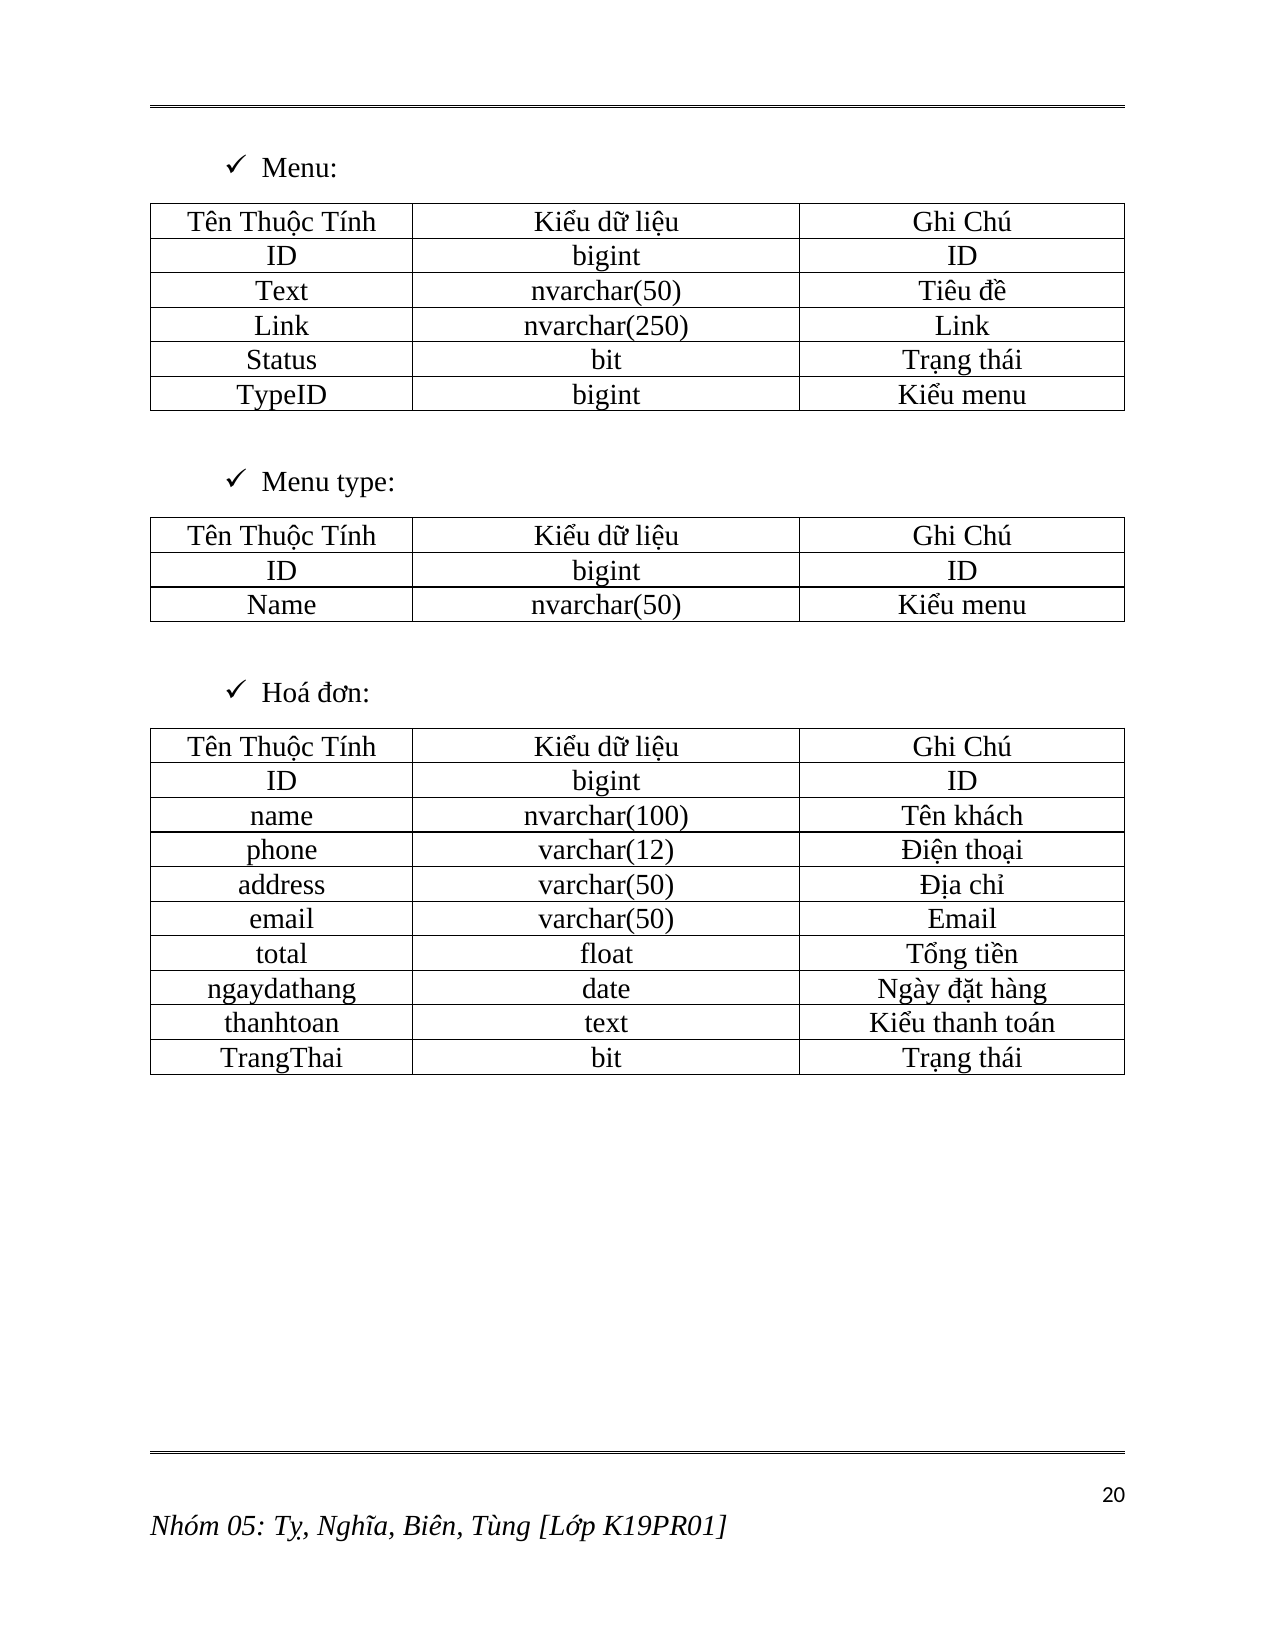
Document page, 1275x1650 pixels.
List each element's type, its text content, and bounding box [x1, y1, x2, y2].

table_cell date [413, 971, 799, 1004]
table_cell total [151, 936, 412, 970]
table_cell varchar(50) [413, 902, 799, 935]
table_cell Link [800, 308, 1124, 341]
table_cell nvarchar(250) [413, 308, 799, 341]
table_cell Kiểu menu [800, 588, 1124, 621]
table_cell ID [151, 553, 412, 586]
table_header Ghi Chú [800, 518, 1124, 552]
table_cell varchar(12) [413, 833, 799, 866]
table_cell Địa chỉ [800, 867, 1124, 901]
table_cell ID [800, 553, 1124, 586]
table_cell varchar(50) [413, 867, 799, 901]
table_cell address [151, 867, 412, 901]
table_cell ID [151, 239, 412, 272]
table_cell email [151, 902, 412, 935]
table_cell ID [800, 763, 1124, 797]
table_cell nvarchar(50) [413, 588, 799, 621]
table_cell Trạng thái [800, 342, 1124, 376]
table_cell Trạng thái [800, 1040, 1124, 1073]
table_cell bigint [413, 377, 799, 410]
table_cell Kiểu thanh toán [800, 1005, 1124, 1039]
table_header Kiểu dữ liệu [413, 204, 799, 237]
table_cell thanhtoan [151, 1005, 412, 1039]
table_cell ID [800, 239, 1124, 272]
table_cell Kiểu menu [800, 377, 1124, 410]
table_cell Email [800, 902, 1124, 935]
table_cell Text [151, 273, 412, 307]
table_header Ghi Chú [800, 204, 1124, 237]
table_header Tên Thuộc Tính [151, 204, 412, 237]
table_header Kiểu dữ liệu [413, 518, 799, 552]
table_header Ghi Chú [800, 729, 1124, 762]
table_cell TrangThai [151, 1040, 412, 1073]
table_cell Tên khách [800, 798, 1124, 831]
table_cell bigint [413, 239, 799, 272]
table_cell Name [151, 588, 412, 621]
list Menu type: [224, 464, 1125, 498]
table_cell bigint [413, 763, 799, 797]
table_cell Link [151, 308, 412, 341]
table_header Kiểu dữ liệu [413, 729, 799, 762]
table_cell ngaydathang [151, 971, 412, 1004]
table_cell bit [413, 1040, 799, 1073]
list Hoá đơn: [224, 675, 1125, 708]
table_cell phone [151, 833, 412, 866]
table_cell Ngày đặt hàng [800, 971, 1124, 1004]
table_cell nvarchar(100) [413, 798, 799, 831]
table_header Tên Thuộc Tính [151, 729, 412, 762]
table_cell bit [413, 342, 799, 376]
table_cell TypeID [151, 377, 412, 410]
table_cell name [151, 798, 412, 831]
table_cell Tổng tiền [800, 936, 1124, 970]
table_cell ID [151, 763, 412, 797]
table_cell float [413, 936, 799, 970]
table_cell bigint [413, 553, 799, 586]
table_cell Tiêu đề [800, 273, 1124, 307]
table_cell Điện thoại [800, 833, 1124, 866]
table_cell Status [151, 342, 412, 376]
table_cell text [413, 1005, 799, 1039]
list Menu: [224, 150, 1125, 184]
table_header Tên Thuộc Tính [151, 518, 412, 552]
table_cell nvarchar(50) [413, 273, 799, 307]
